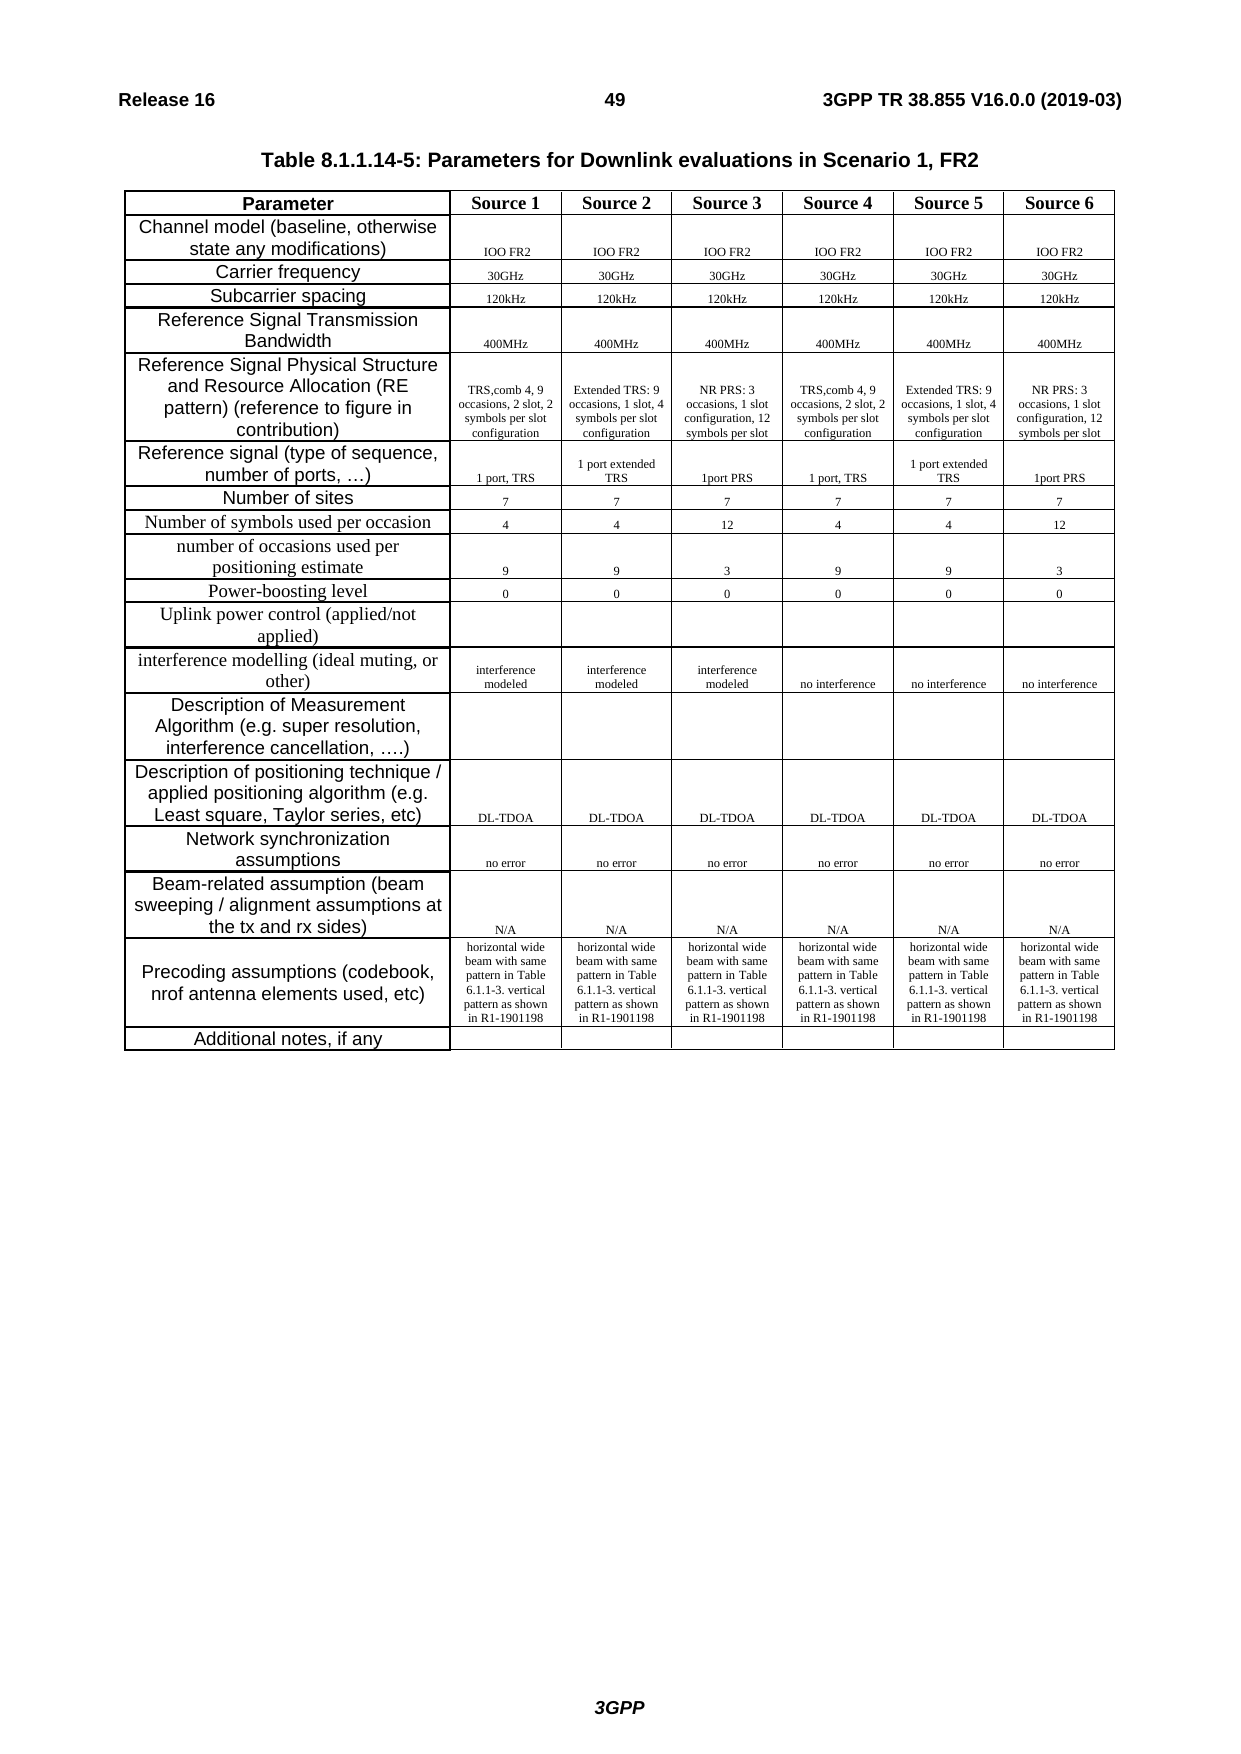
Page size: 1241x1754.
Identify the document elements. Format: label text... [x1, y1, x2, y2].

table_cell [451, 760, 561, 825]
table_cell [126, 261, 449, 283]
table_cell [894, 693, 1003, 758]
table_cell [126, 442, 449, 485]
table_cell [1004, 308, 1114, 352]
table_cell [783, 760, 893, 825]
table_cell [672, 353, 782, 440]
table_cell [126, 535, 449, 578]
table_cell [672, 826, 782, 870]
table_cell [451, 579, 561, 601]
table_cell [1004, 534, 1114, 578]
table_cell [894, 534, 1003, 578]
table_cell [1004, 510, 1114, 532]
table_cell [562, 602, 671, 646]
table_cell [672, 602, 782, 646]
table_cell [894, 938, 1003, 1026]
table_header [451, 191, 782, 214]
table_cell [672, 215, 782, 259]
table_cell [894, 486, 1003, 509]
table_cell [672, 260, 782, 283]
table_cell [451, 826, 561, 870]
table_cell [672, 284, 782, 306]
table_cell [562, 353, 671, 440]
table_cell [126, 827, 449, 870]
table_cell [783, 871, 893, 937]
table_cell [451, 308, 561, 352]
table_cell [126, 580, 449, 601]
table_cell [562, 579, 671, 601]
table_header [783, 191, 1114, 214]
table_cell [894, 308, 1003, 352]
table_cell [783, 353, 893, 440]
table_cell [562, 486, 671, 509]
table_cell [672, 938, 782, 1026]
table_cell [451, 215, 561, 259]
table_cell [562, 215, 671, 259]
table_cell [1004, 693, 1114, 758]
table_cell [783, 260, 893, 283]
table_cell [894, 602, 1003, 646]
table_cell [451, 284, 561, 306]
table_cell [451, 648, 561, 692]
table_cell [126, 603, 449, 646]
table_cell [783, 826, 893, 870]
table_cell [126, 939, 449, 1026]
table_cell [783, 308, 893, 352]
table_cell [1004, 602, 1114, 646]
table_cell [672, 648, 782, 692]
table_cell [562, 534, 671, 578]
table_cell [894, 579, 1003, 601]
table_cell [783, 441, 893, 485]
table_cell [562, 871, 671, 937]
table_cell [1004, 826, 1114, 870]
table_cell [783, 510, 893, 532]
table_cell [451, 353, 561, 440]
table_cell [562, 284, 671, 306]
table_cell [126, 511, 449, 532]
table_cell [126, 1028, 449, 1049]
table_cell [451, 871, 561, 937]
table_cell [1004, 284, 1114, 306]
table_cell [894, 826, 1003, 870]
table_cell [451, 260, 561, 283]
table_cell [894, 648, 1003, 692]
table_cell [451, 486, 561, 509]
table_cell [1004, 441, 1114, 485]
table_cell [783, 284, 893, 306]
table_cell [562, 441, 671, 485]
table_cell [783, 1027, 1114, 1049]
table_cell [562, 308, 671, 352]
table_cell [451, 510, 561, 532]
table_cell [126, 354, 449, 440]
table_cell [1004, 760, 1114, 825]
text Table 8.1.1.14-5: Parameters for Downlink evaluations in Scenario 1, FR2 [118, 147, 1122, 171]
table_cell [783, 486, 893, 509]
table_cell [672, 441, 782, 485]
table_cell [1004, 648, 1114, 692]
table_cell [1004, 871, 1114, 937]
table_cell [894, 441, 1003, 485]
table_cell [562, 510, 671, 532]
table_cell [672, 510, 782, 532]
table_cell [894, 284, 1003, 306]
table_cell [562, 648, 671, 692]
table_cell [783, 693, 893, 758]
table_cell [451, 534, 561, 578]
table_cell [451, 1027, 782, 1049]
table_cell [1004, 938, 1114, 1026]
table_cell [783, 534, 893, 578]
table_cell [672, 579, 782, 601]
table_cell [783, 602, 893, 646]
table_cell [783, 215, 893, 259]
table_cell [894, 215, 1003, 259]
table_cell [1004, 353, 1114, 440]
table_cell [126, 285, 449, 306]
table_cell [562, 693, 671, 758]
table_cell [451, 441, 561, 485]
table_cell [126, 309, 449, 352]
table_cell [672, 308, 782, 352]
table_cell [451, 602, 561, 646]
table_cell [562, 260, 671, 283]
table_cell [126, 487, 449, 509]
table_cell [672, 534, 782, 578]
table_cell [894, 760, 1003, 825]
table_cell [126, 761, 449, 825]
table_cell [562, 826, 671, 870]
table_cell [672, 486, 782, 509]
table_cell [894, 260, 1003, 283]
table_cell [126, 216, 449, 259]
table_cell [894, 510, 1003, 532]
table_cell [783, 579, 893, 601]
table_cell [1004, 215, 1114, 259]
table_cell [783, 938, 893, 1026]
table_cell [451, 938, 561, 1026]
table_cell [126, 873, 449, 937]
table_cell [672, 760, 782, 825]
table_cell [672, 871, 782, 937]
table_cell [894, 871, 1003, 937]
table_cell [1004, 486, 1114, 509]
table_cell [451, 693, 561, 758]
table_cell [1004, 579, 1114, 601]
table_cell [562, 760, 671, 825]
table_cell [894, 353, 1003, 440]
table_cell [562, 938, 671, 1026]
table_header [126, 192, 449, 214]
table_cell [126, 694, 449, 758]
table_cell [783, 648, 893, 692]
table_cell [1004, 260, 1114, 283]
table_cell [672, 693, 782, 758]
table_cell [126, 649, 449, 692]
